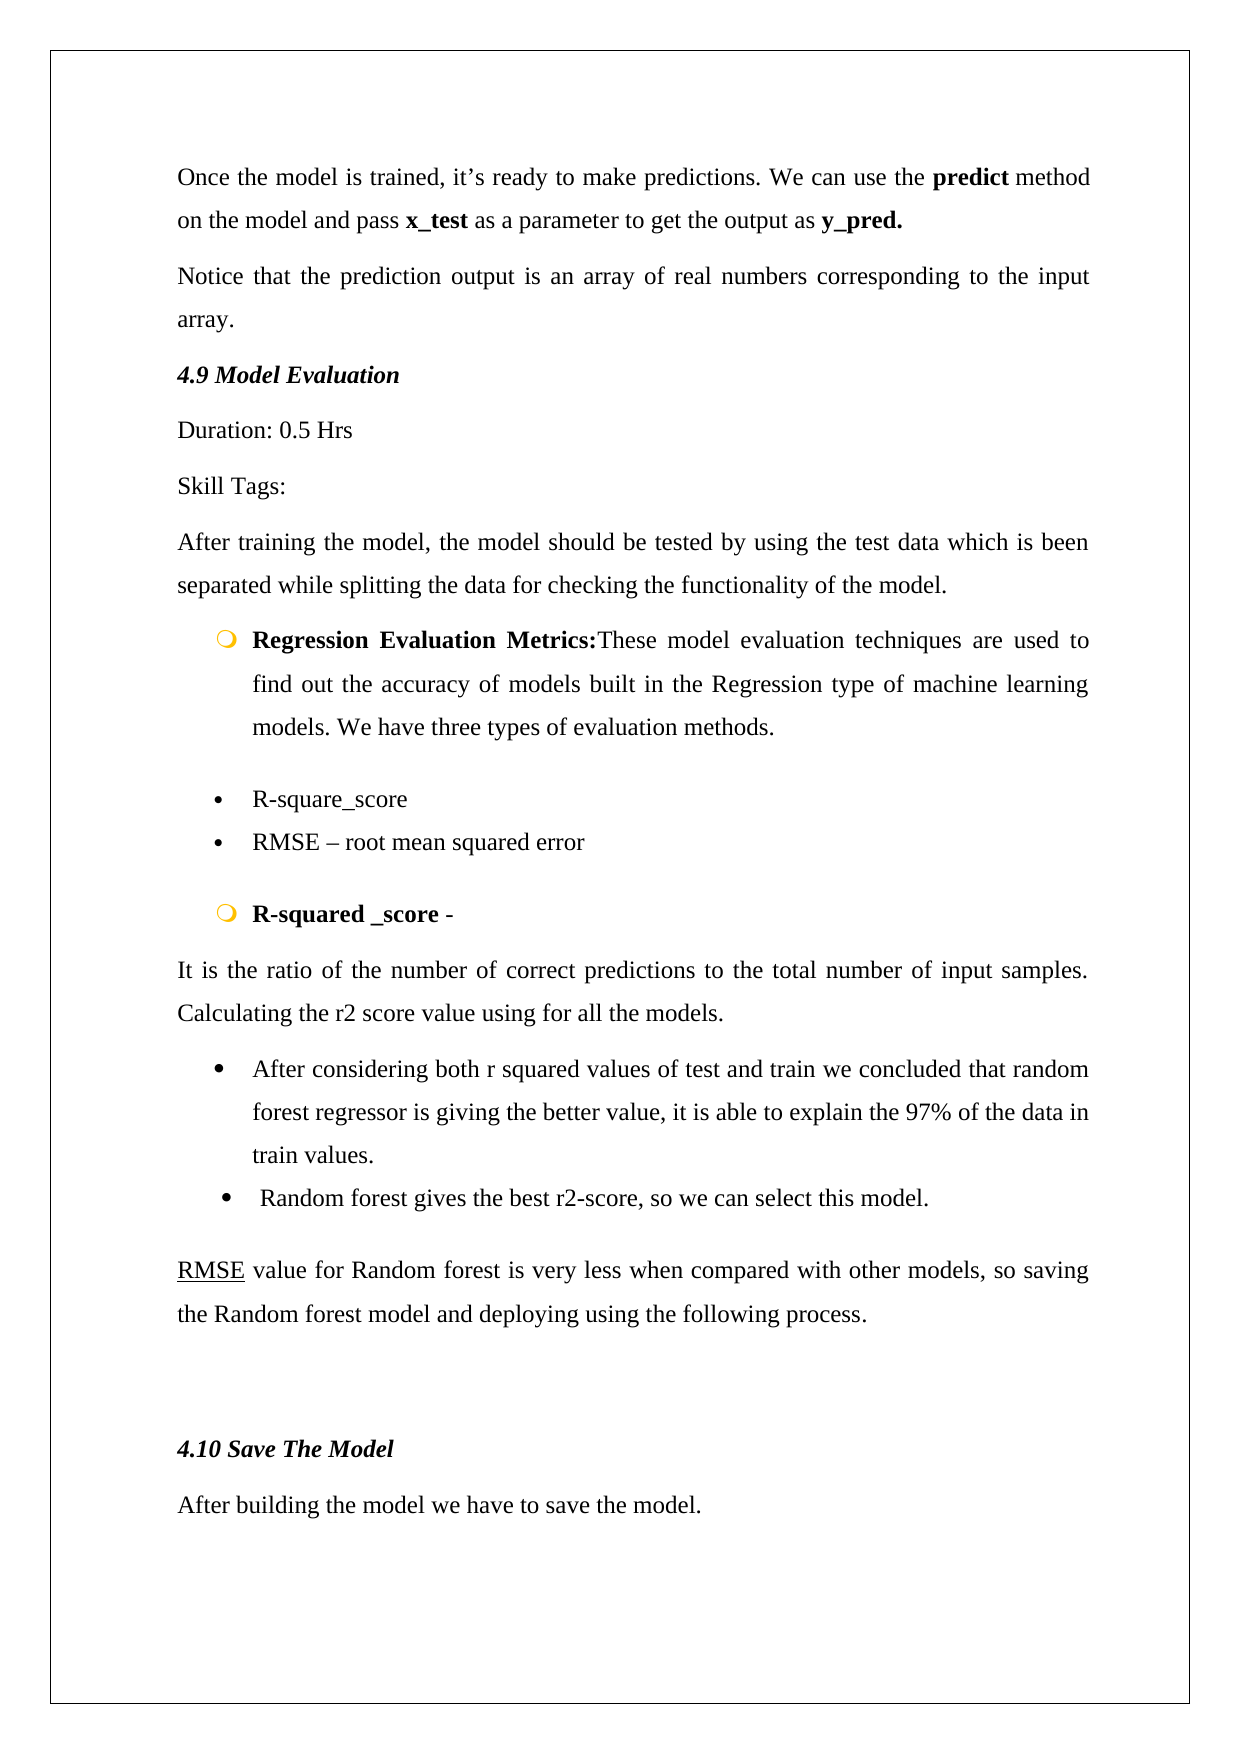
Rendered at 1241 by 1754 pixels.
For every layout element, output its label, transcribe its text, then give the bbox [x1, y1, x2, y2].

text 4.9 Model Evaluation [177, 360, 1090, 389]
subtitle 4.10 Save The Model [177, 1434, 1090, 1463]
text It is the ratio of the number of correct predictions to the total number of input samples. Calculating the r2 score value using for all the models. [177, 955, 1090, 1027]
list RMSE – root mean squared error [214, 827, 1090, 856]
list R-squared _score - [214, 899, 1090, 928]
text After building the model we have to save the model. [177, 1490, 1090, 1518]
text Notice that the prediction output is an array of real numbers corresponding to the input array. [177, 261, 1090, 333]
text Once the model is trained, it’s ready to make predictions. We can use the predict method on the model and pass x_test as a parameter to get the output as y_pred. [177, 162, 1090, 234]
text RMSE value for Random forest is very less when compared with other models, so saving the Random forest model and deploying using the following process. [177, 1284, 1090, 1327]
text Duration: 0.5 Hrs [177, 416, 1090, 444]
list Random forest gives the best r2-score, so we can select this model. [222, 1183, 1090, 1212]
list After considering both r squared values of test and train we concluded that random forest regressor is giving the better value, it is able to explain the 97% of the data in train values. [214, 1054, 1090, 1169]
text After training the model, the model should be tested by using the test data which is been separated while splitting the data for checking the functionality of the model. [177, 527, 1090, 599]
text Skill Tags: [177, 471, 1090, 500]
list Regression Evaluation Metrics:These model evaluation techniques are used to find out the accuracy of models built in the Regression type of machine learning models. We have three types of evaluation methods. [214, 626, 1090, 741]
list R-square_score [214, 784, 1090, 813]
